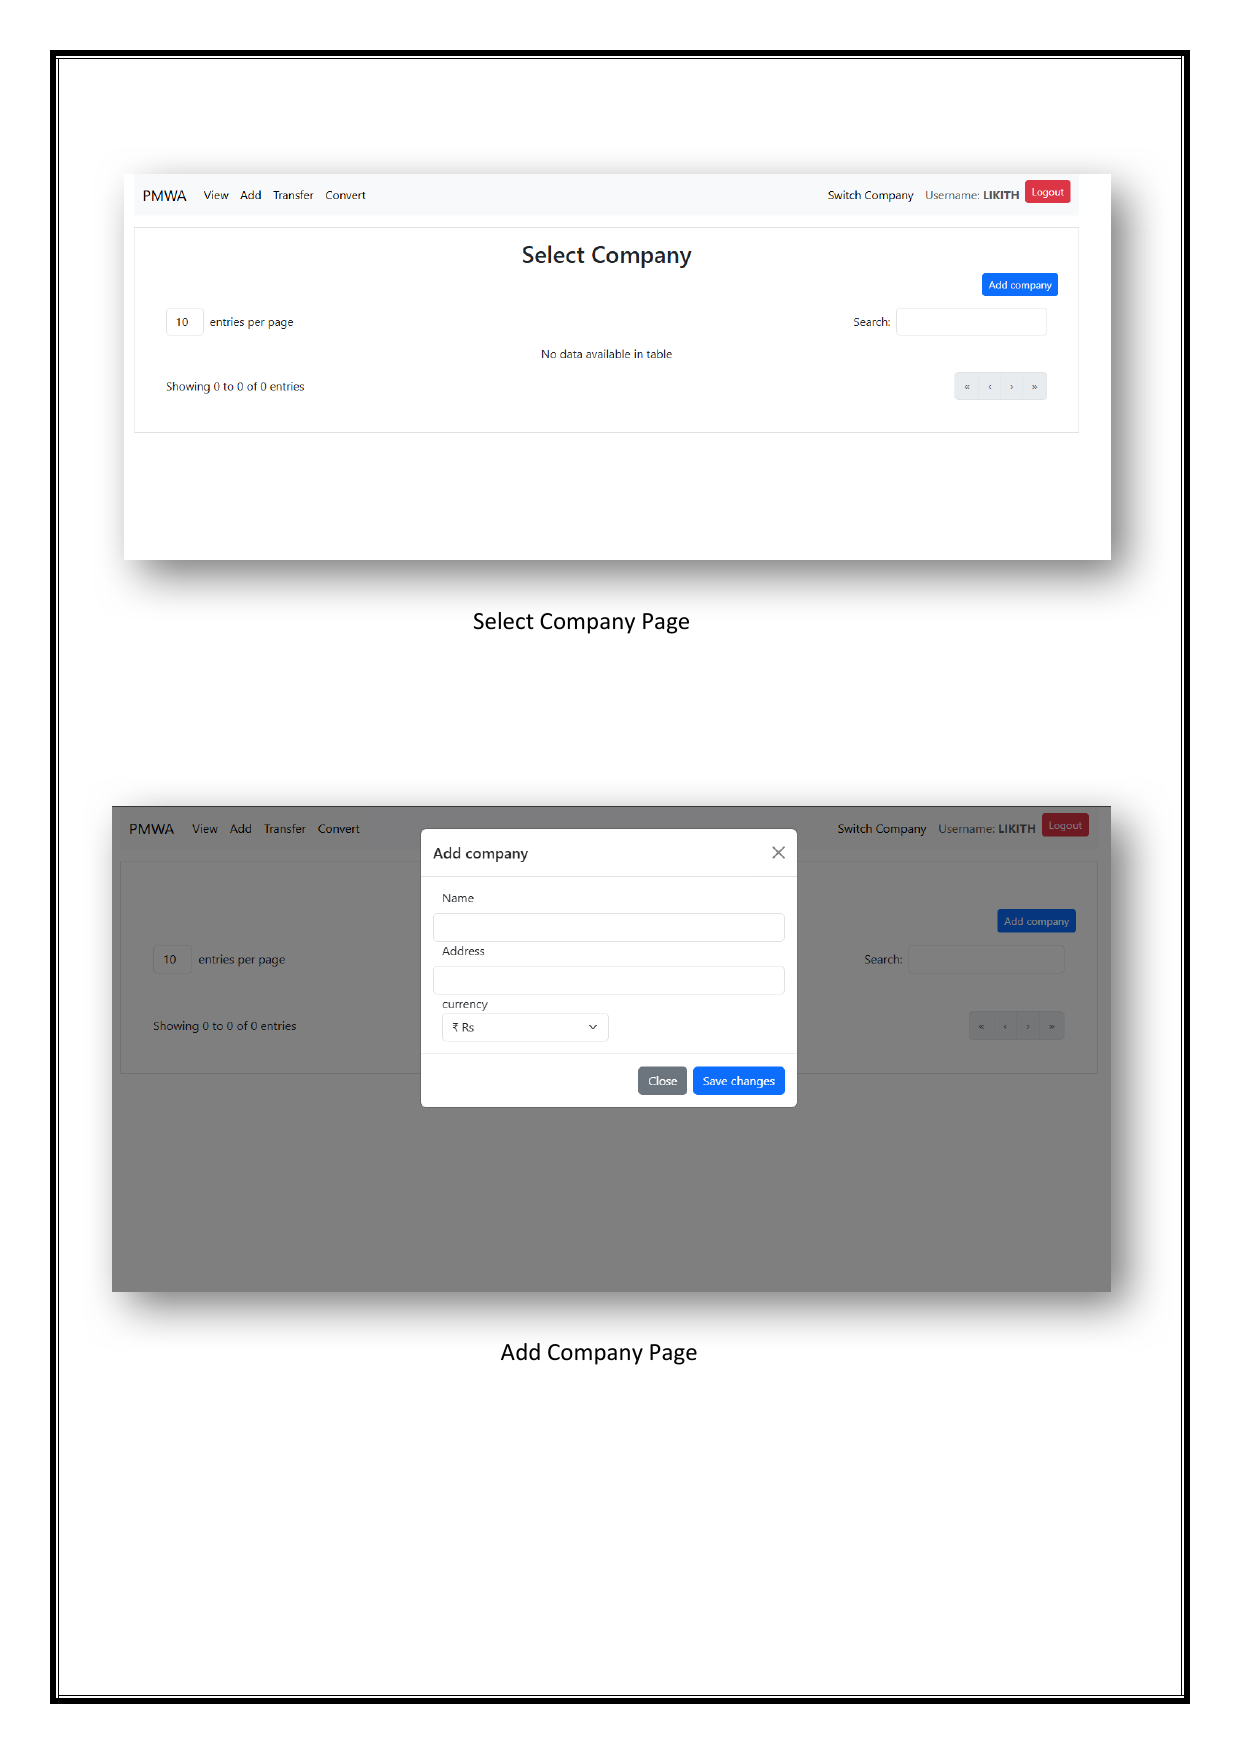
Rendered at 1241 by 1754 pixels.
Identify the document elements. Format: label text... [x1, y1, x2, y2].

picture [124, 174, 1111, 560]
text Select Company Page [150, 605, 1090, 636]
picture [112, 806, 1111, 1292]
text Add Company Page [150, 1336, 1090, 1366]
